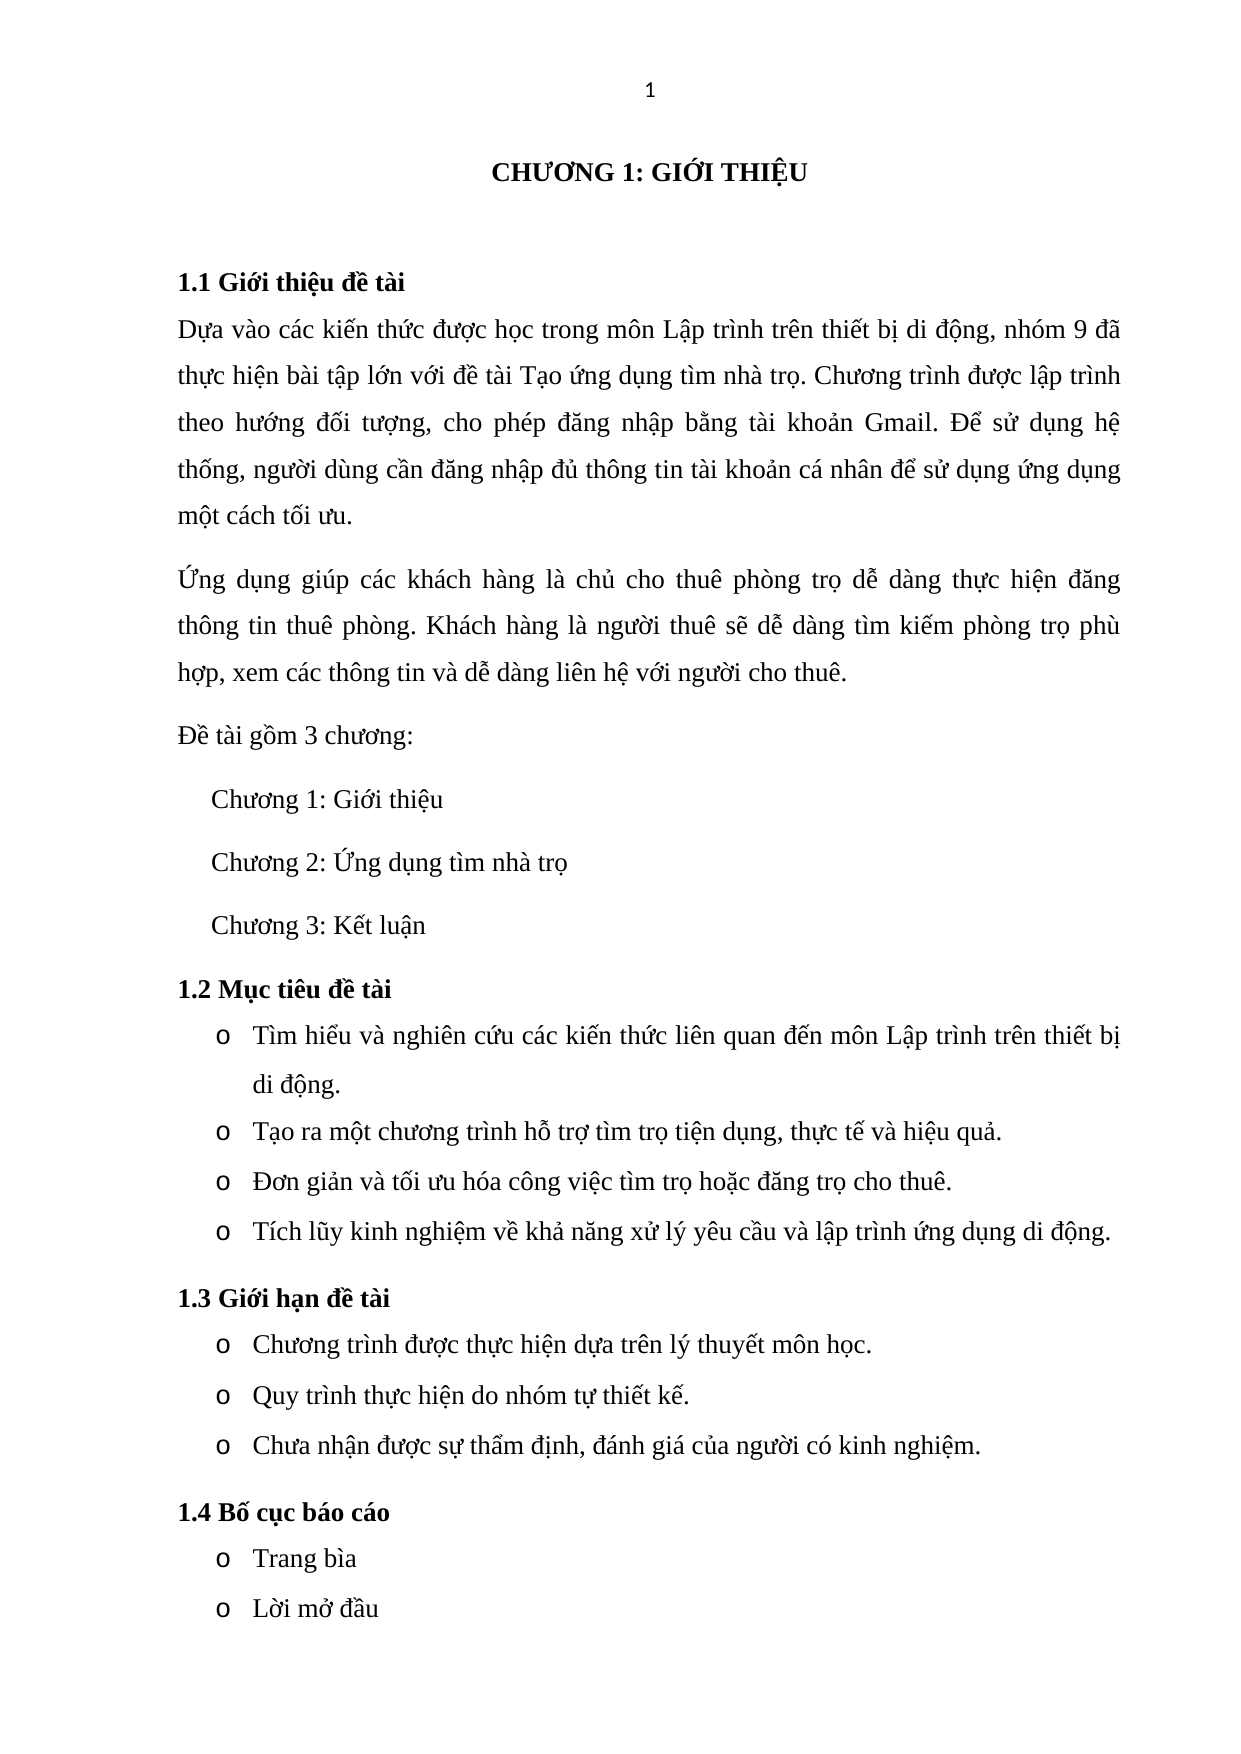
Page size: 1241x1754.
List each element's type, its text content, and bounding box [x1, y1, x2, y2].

text Ứng dụng giúp các khách hàng là chủ cho thuê phòng trọ dễ dàng thực hiện đăng thông tin thuê phòng. Khách hàng là người thuê sẽ dễ dàng tìm kiếm phòng trọ phù hợp, xem các thông tin và dễ dàng liên hệ với người cho thuê. [177, 563, 1122, 687]
list Tìm hiểu và nghiên cứu các kiến thức liên quan đến môn Lập trình trên thiết bị di động. [215, 1019, 1122, 1099]
text Đề tài gồm 3 chương: [177, 719, 1122, 751]
subtitle 1.2 Mục tiêu đề tài [177, 973, 1122, 1004]
list Chương trình được thực hiện dựa trên lý thuyết môn học. [215, 1329, 1122, 1362]
text Chương 1: Giới thiệu [177, 783, 1122, 814]
subtitle 1.1 Giới thiệu đề tài [177, 266, 1122, 297]
subtitle 1.4 Bố cục báo cáo [177, 1496, 1122, 1527]
list Chưa nhận được sự thẩm định, đánh giá của người có kinh nghiệm. [215, 1429, 1122, 1462]
list Tạo ra một chương trình hỗ trợ tìm trọ tiện dụng, thực tế và hiệu quả. [215, 1115, 1122, 1148]
list Trang bìa [215, 1542, 1122, 1576]
text Chương 2: Ứng dụng tìm nhà trọ [177, 846, 1122, 877]
subtitle 1.3 Giới hạn đề tài [177, 1282, 1122, 1313]
list Lời mở đầu [215, 1592, 1122, 1626]
list Tích lũy kinh nghiệm về khả năng xử lý yêu cầu và lập trình ứng dụng di động. [215, 1215, 1122, 1249]
subtitle CHƯƠNG 1: GIỚI THIỆU [177, 156, 1122, 187]
text Dựa vào các kiến thức được học trong môn Lập trình trên thiết bị di động, nhóm 9 đã thực hiện bài tập lớn với đề tài Tạo ứng dụng tìm nhà trọ. Chương trình được lập trình theo hướng đối tượng, cho phép đăng nhập bằng tài khoản Gmail. Để sử dụng hệ thống, người dùng cần đăng nhập đủ thông tin tài khoản cá nhân để sử dụng ứng dụng một cách tối ưu. [177, 313, 1122, 531]
text Chương 3: Kết luận [177, 909, 1122, 941]
list Đơn giản và tối ưu hóa công việc tìm trọ hoặc đăng trọ cho thuê. [215, 1165, 1122, 1198]
list Quy trình thực hiện do nhóm tự thiết kế. [215, 1379, 1122, 1412]
